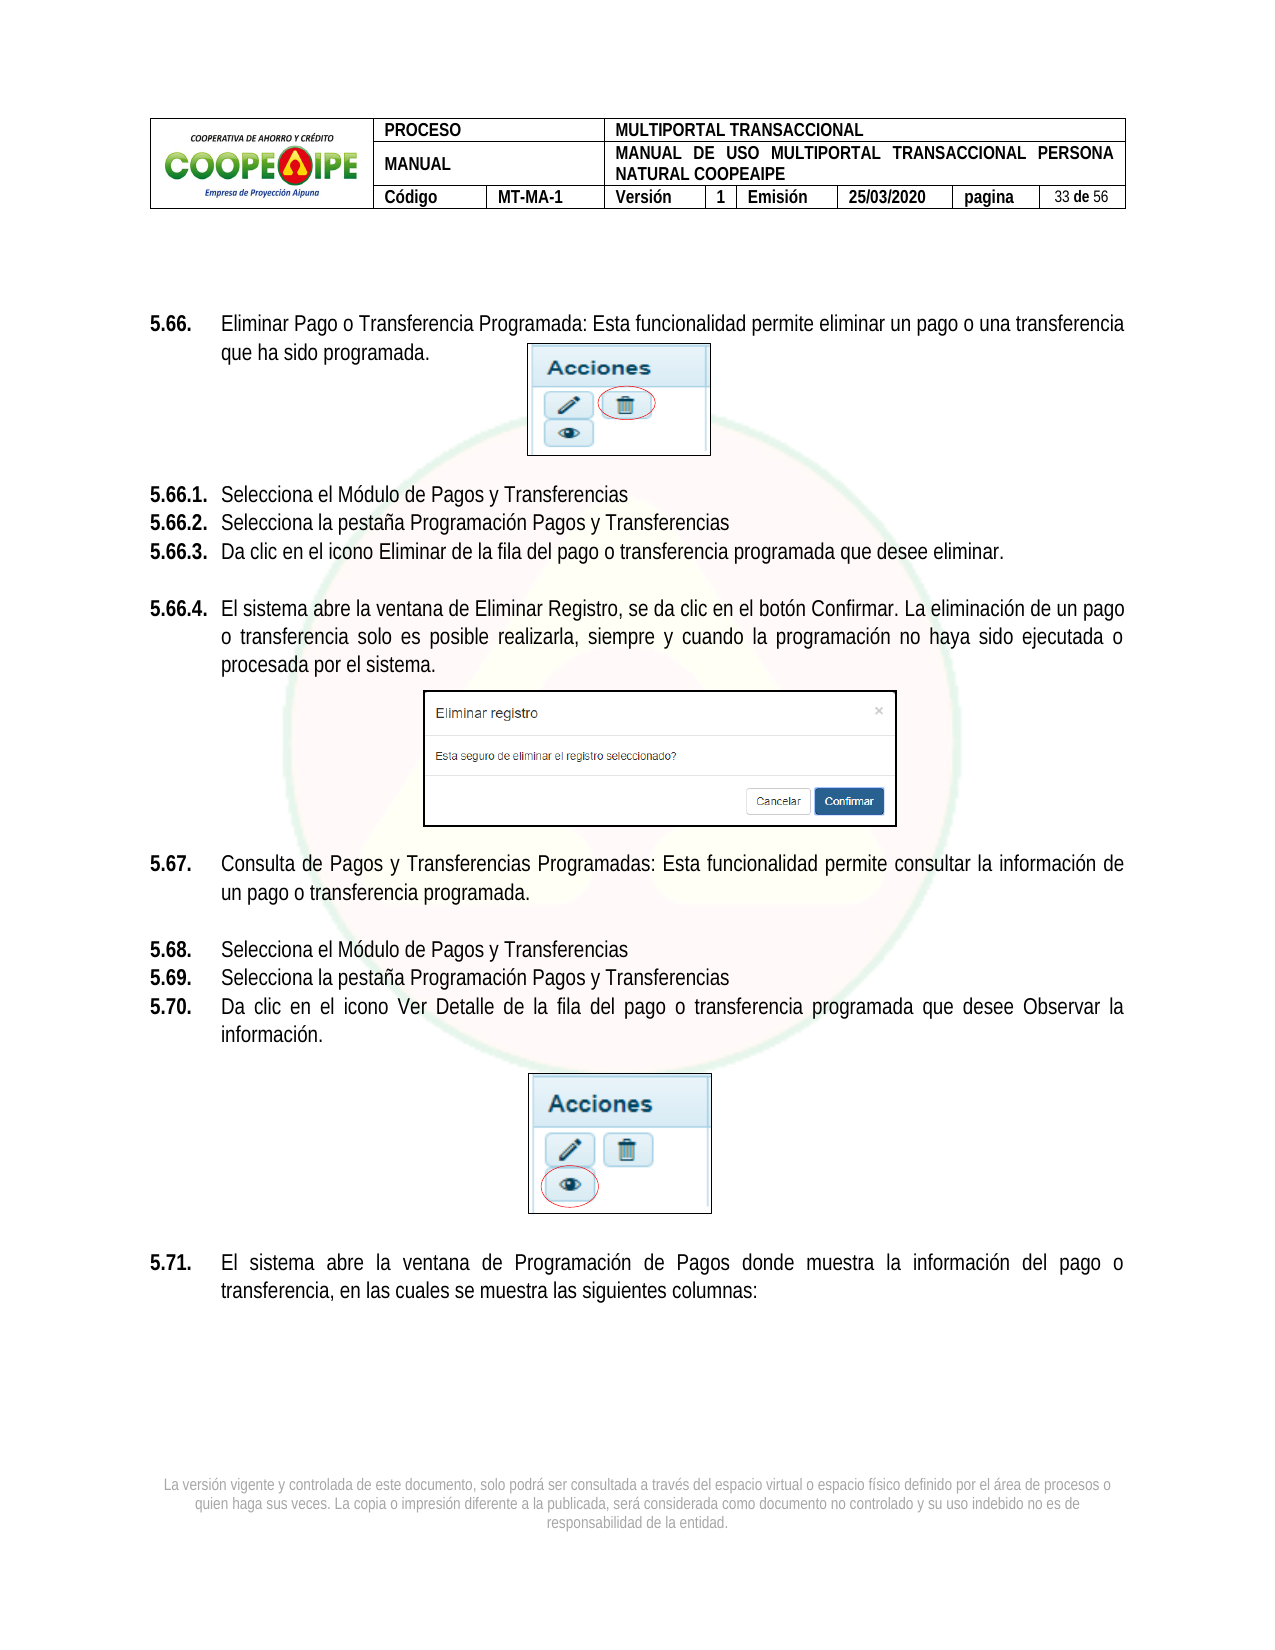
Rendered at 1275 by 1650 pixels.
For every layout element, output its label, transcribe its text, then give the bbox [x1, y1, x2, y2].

list Selecciona la pestaña Programación Pagos y Transferencias [150, 964, 1125, 991]
list Da clic en el icono Ver Detalle de la fila del pago o transferencia programada que desee Observar la información. [150, 993, 1125, 1047]
picture [161, 125, 361, 201]
list Selecciona la pestaña Programación Pagos y Transferencias [150, 509, 1125, 536]
picture [528, 344, 710, 455]
list Selecciona el Módulo de Pagos y Transferencias [150, 481, 1125, 507]
list El sistema abre la ventana de Programación de Pagos donde muestra la información del pago o transferencia, en las cuales se muestra las siguientes columnas: [150, 1248, 1125, 1303]
list El sistema abre la ventana de Eliminar Registro, se da clic en el botón Confirmar. La eliminación de un pago o transferencia solo es posible realizarla, siempre y cuando la programación no haya sido ejecutada o procesada por el sistema. [150, 594, 1125, 678]
list Da clic en el icono Eliminar de la fila del pago o transferencia programada que desee eliminar. [150, 538, 1125, 564]
list Consulta de Pagos y Transferencias Programadas: Esta funcionalidad permite consultar la información de un pago o transferencia programada. [150, 850, 1125, 905]
picture [529, 1074, 711, 1213]
list Selecciona el Módulo de Pagos y Transferencias [150, 936, 1125, 962]
list Eliminar Pago o Transferencia Programada: Esta funcionalidad permite eliminar un pago o una transferencia que ha sido programada. [150, 310, 1125, 365]
picture [425, 692, 895, 825]
